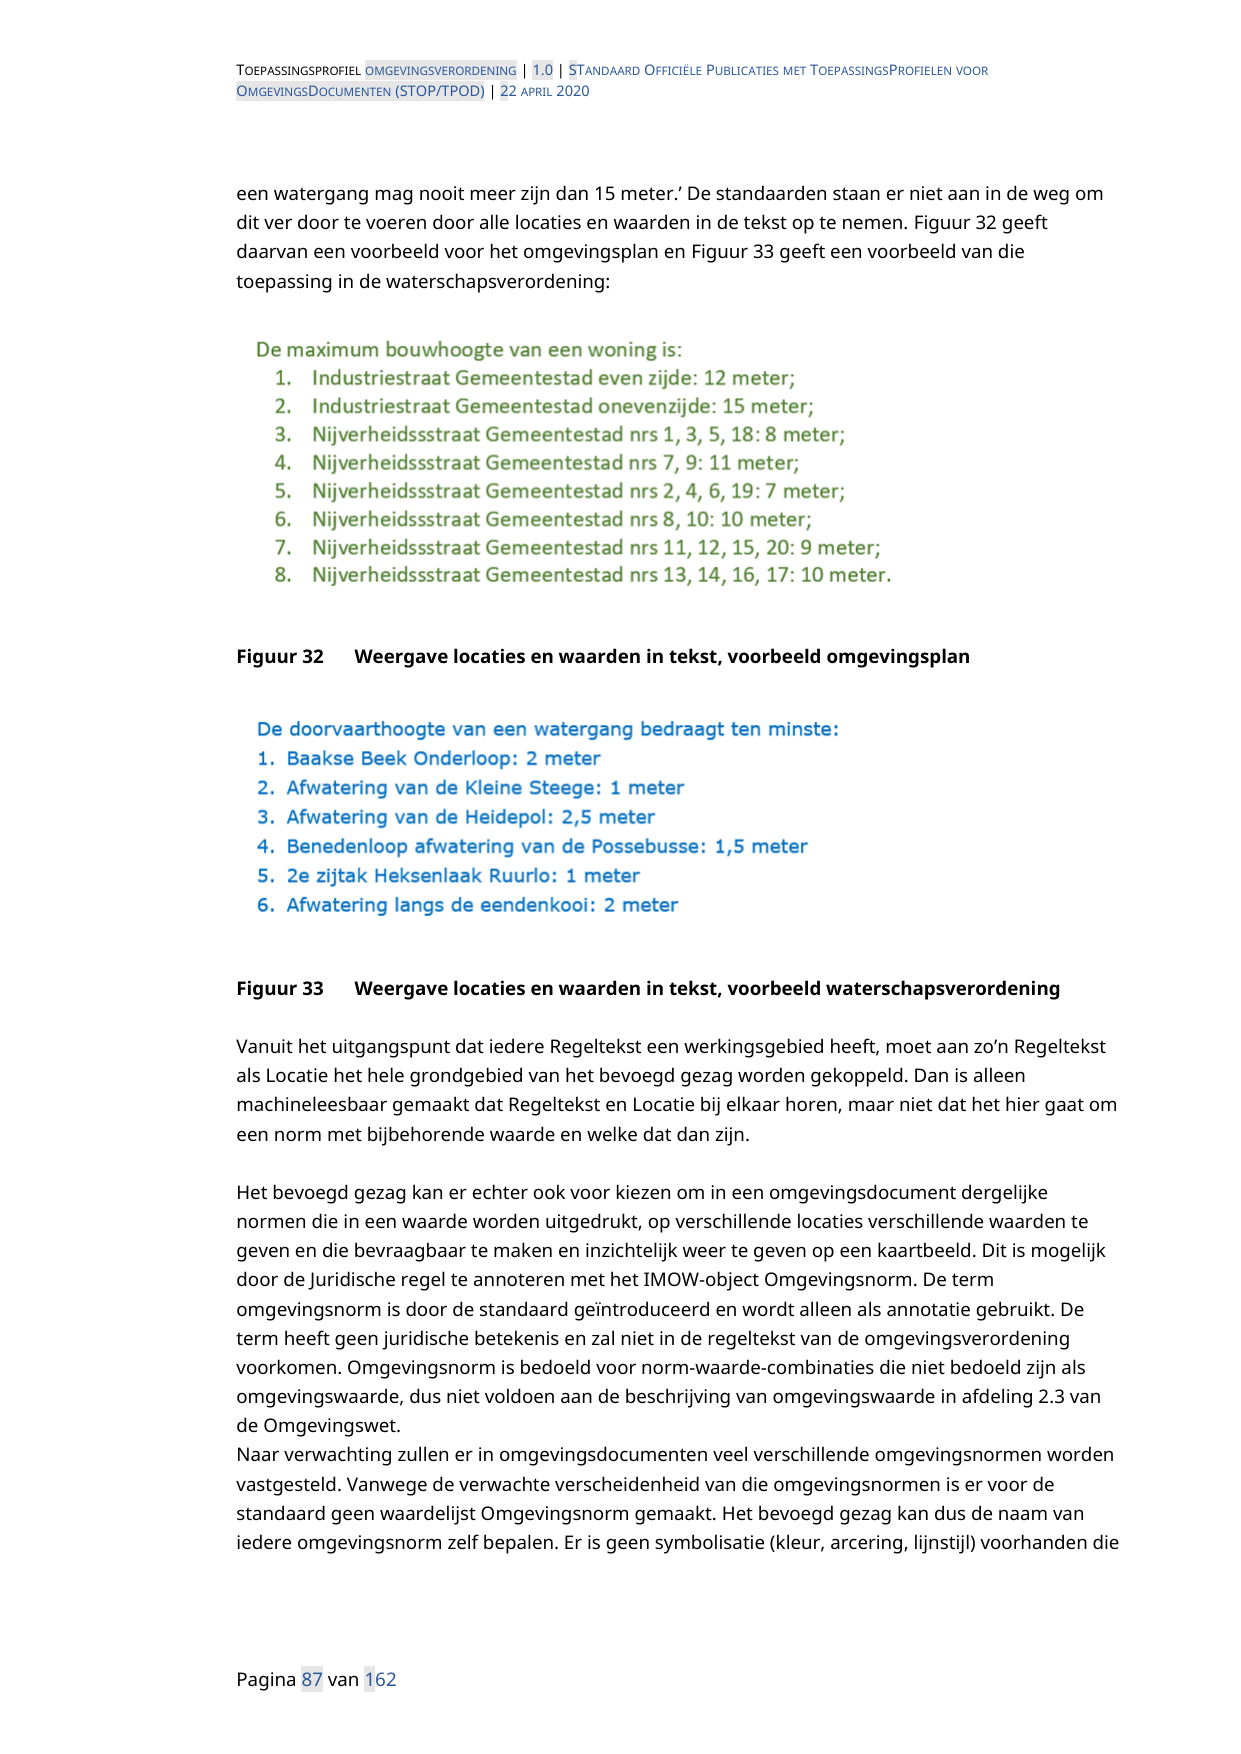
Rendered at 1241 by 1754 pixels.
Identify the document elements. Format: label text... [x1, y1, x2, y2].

text Weergave locaties en waarden in tekst, voorbeeld omgevingsplan [236, 640, 1122, 669]
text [236, 177, 1122, 294]
picture [236, 698, 871, 943]
text Het bevoegd gezag kan er echter ook voor kiezen om in een omgevingsdocument dergelijke normen die in een waarde worden uitgedrukt, op verschillende locaties verschillende waarden te geven en die bevraagbaar te maken en inzichtelijk weer te geven op een kaartbeeld. Dit is mogelijk door de Juridische regel te annoteren met het IMOW-object Omgevingsnorm. De term omgevingsnorm is door de standaard geïntroduceerd en wordt alleen als annotatie gebruikt. De term heeft geen juridische betekenis en zal niet in de regeltekst van de omgevingsverordening voorkomen. Omgevingsnorm is bedoeld voor norm-waarde-combinaties die niet bedoeld zijn als omgevingswaarde, dus niet voldoen aan de beschrijving van omgevingswaarde in afdeling 2.3 van de Omgevingswet. [236, 1176, 1122, 1438]
text Weergave locaties en waarden in tekst, voorbeeld waterschapsverordening [236, 972, 1122, 1001]
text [236, 1438, 1122, 1555]
picture [236, 323, 910, 611]
text Vanuit het uitgangspunt dat iedere Regeltekst een werkingsgebied heeft, moet aan zo’n Regeltekst als Locatie het hele grondgebied van het bevoegd gezag worden gekoppeld. Dan is alleen machineleesbaar gemaakt dat Regeltekst en Locatie bij elkaar horen, maar niet dat het hier gaat om een norm met bijbehorende waarde en welke dat dan zijn. [236, 1030, 1122, 1147]
